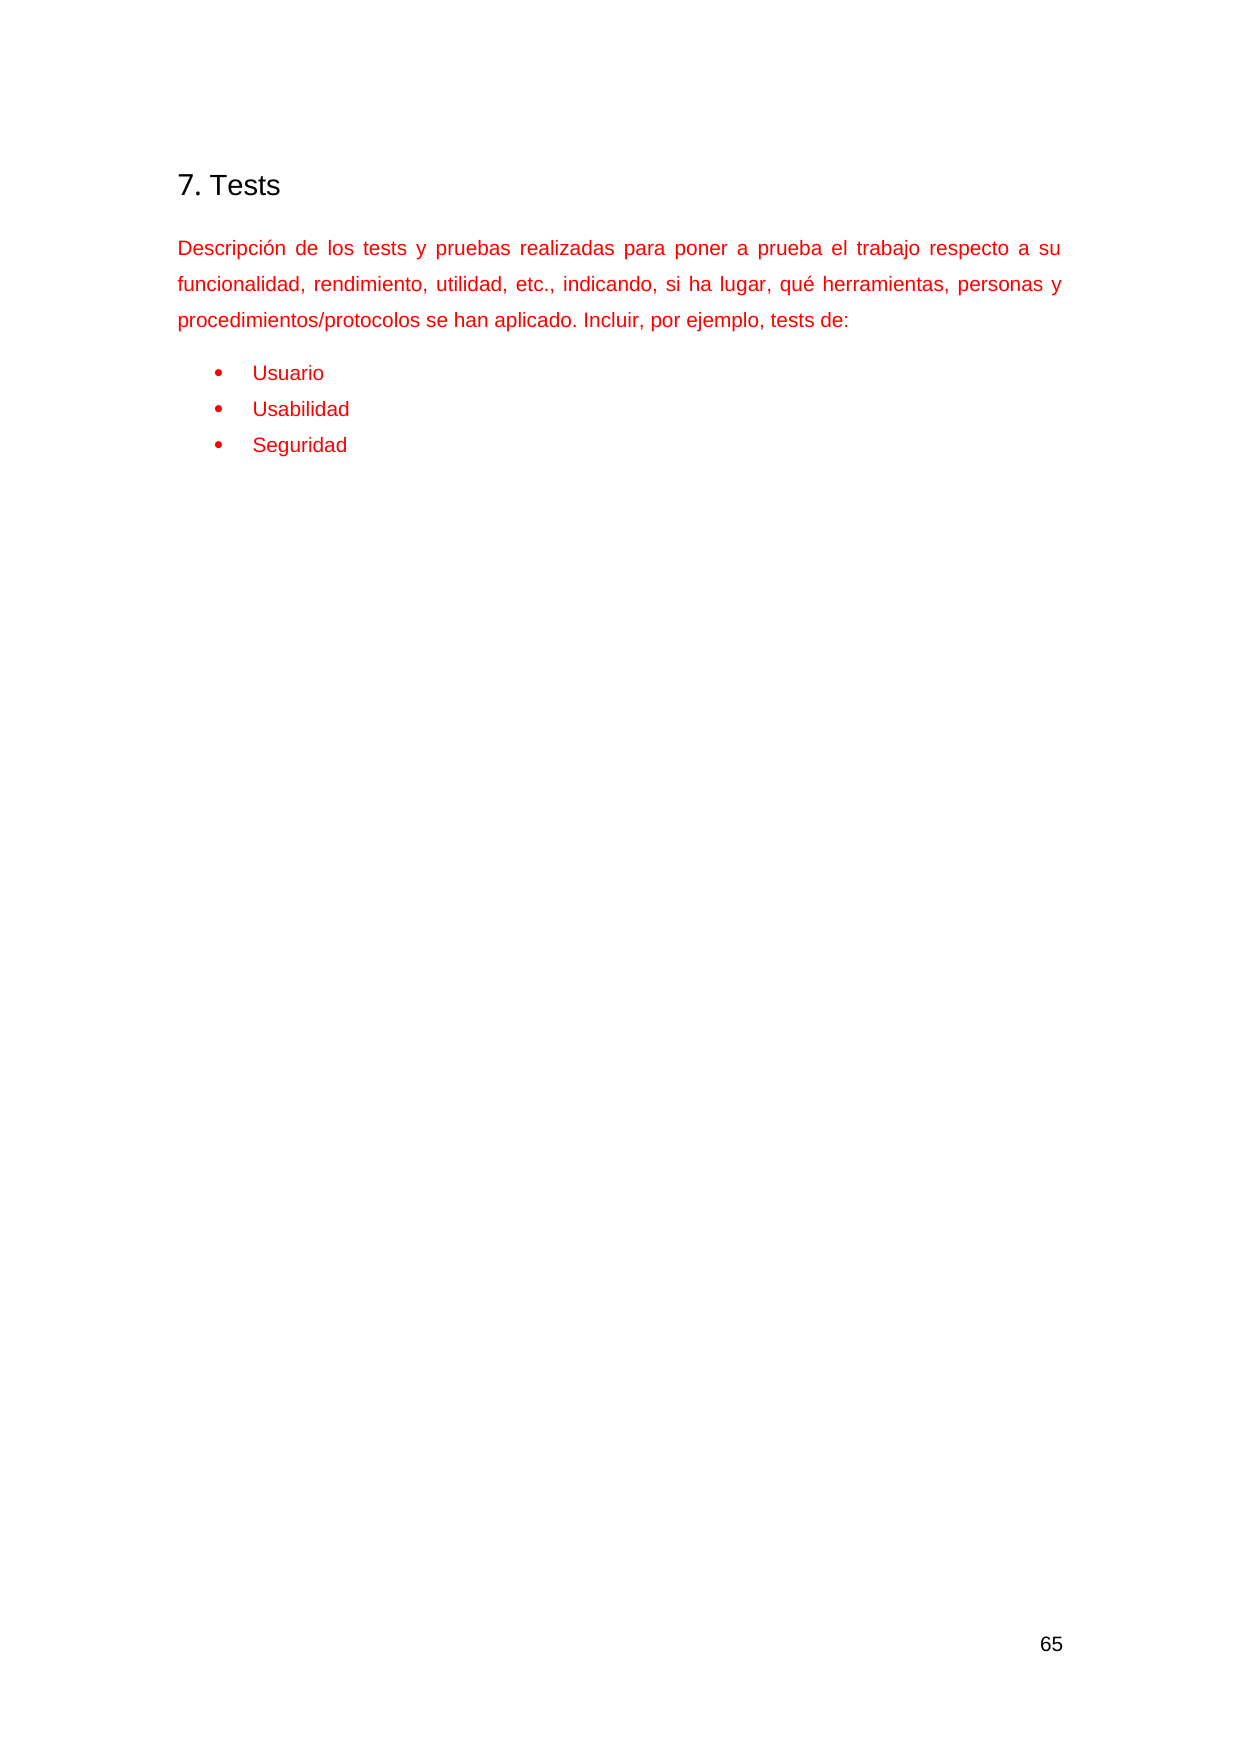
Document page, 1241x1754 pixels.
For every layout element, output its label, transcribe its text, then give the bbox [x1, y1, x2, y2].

list Usabilidad [215, 397, 1063, 421]
subtitle Tests [177, 164, 1063, 204]
text Descripción de los tests y pruebas realizadas para poner a prueba el trabajo respecto a su funcionalidad, rendimiento, utilidad, etc., indicando, si ha lugar, qué herramientas, personas y procedimientos/protocolos se han aplicado. Incluir, por ejemplo, tests de: [177, 236, 1063, 332]
list Usuario [215, 361, 1063, 385]
list Seguridad [215, 433, 1063, 457]
